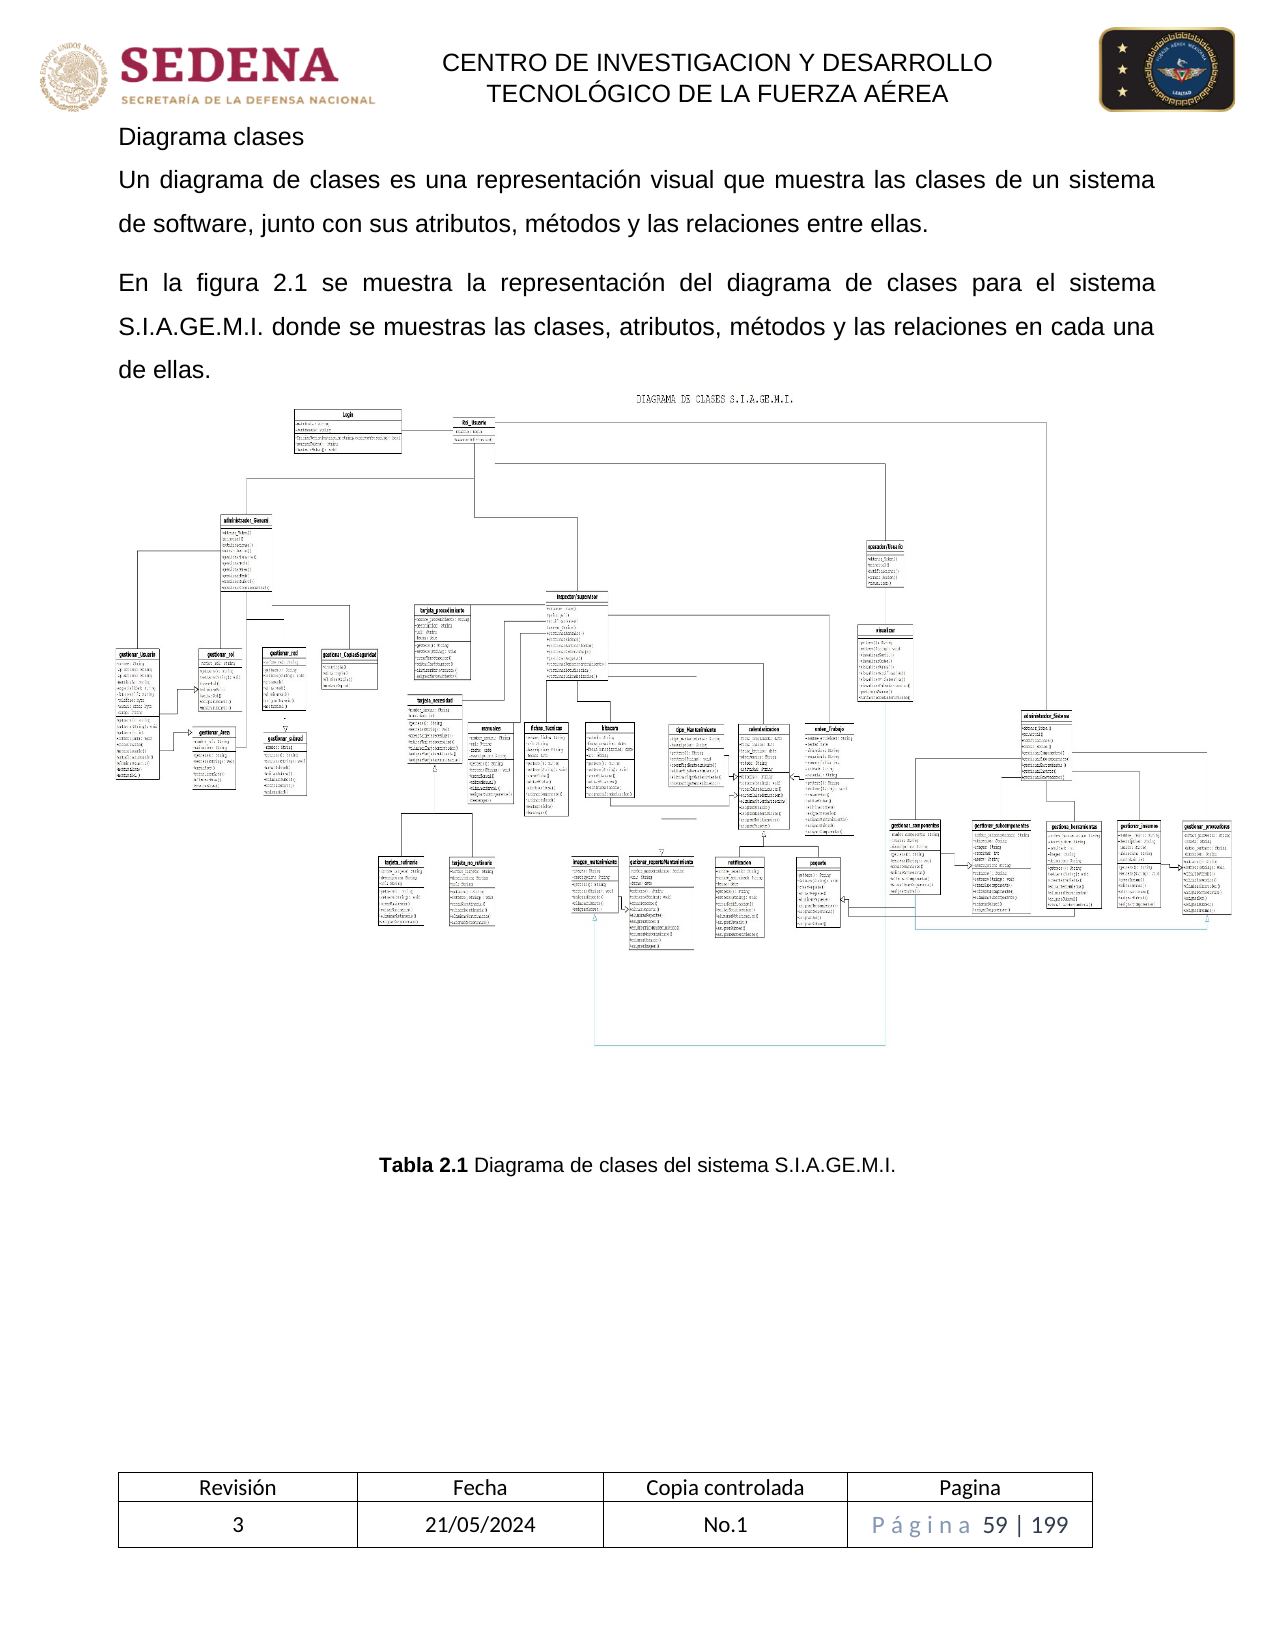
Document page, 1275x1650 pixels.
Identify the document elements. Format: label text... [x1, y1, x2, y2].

picture [39, 27, 1236, 112]
text En la figura 2.1 se muestra la representación del diagrama de clases para el sistema S.I.A.GE.M.I. donde se muestras las clases, atributos, métodos y las relaciones en cada una de ellas. [118, 268, 1157, 383]
picture [115, 392, 1232, 1052]
text Un diagrama de clases es una representación visual que muestra las clases de un sistema de software, junto con sus atributos, métodos y las relaciones entre ellas. [118, 165, 1157, 237]
text Tabla 2.1 Diagrama de clases del sistema S.I.A.GE.M.I. [118, 1153, 1157, 1177]
subtitle Diagrama clases [118, 122, 1157, 151]
